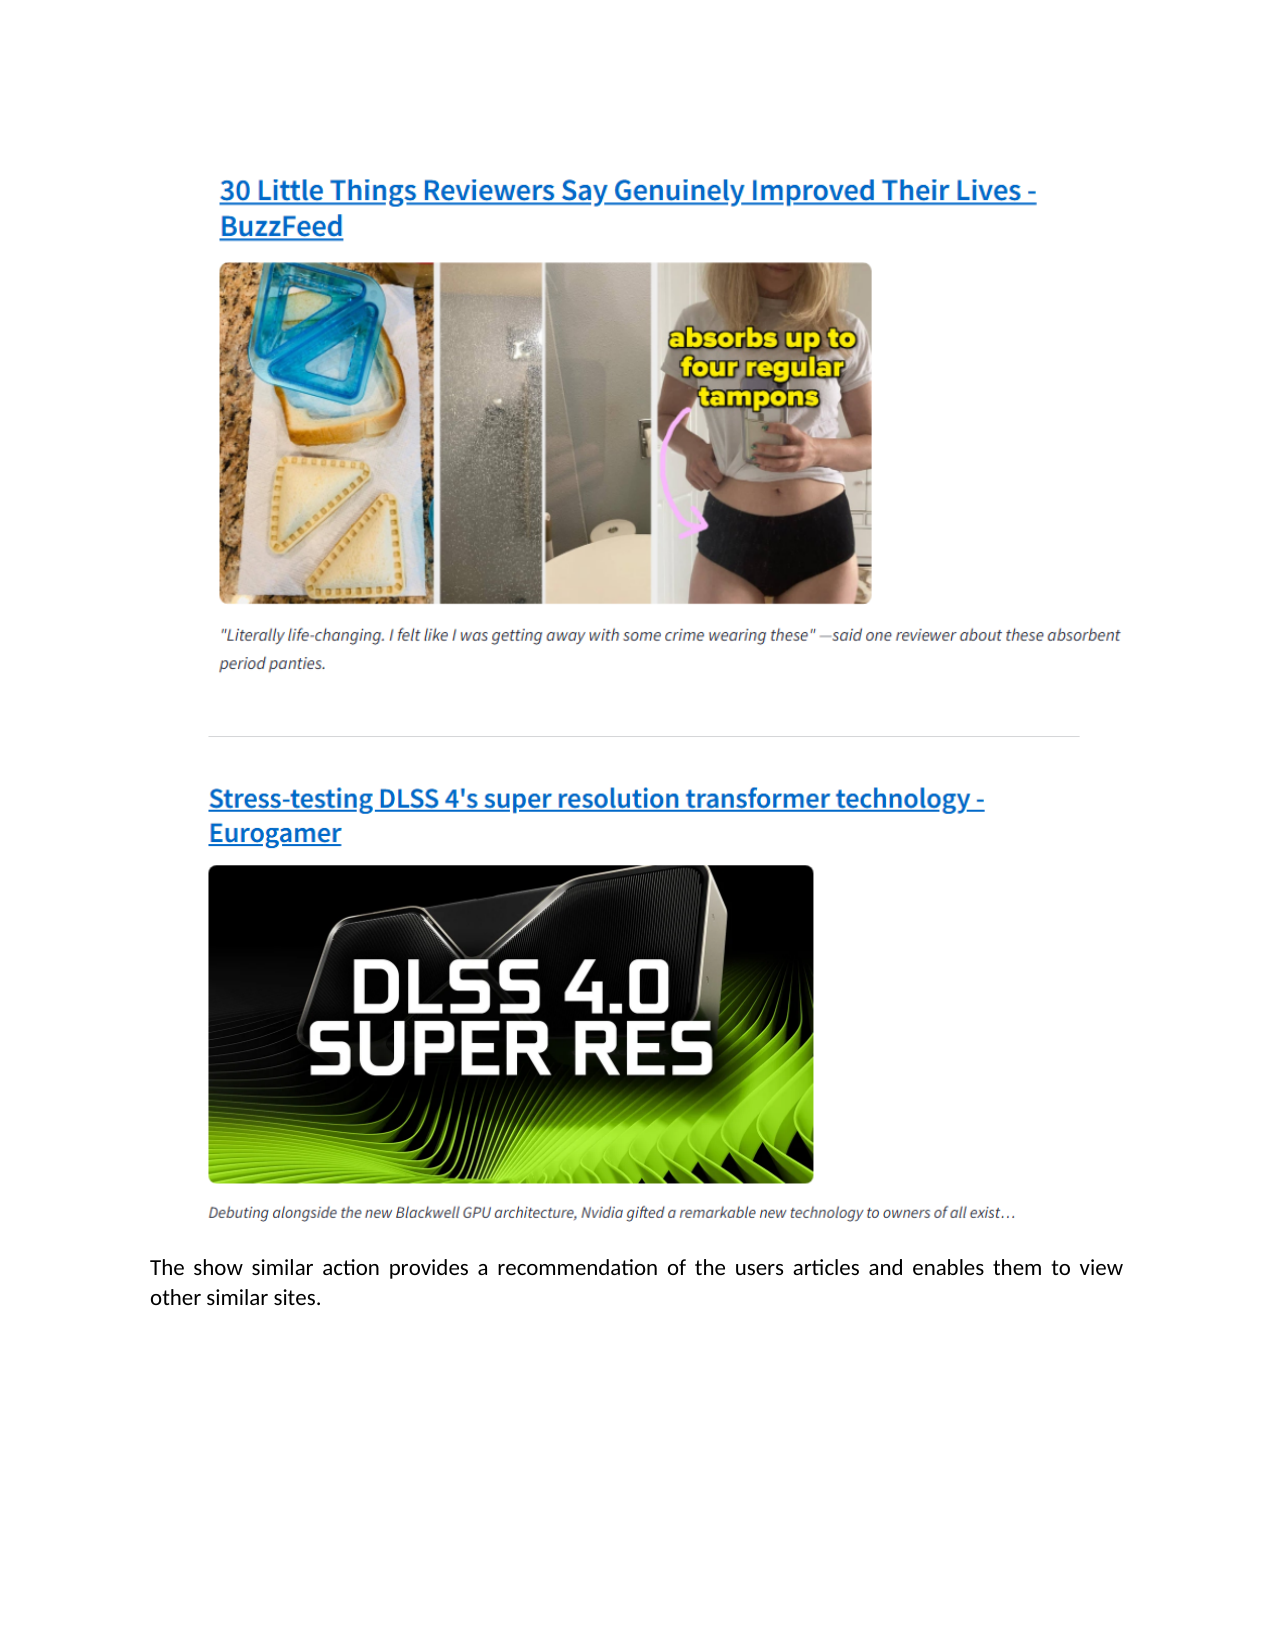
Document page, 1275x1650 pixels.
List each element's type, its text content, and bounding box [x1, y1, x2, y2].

picture [150, 736, 1125, 1235]
picture [150, 150, 1125, 718]
text The show similar action provides a recommendation of the users articles and enables them to view other similar sites. [150, 1253, 1125, 1311]
